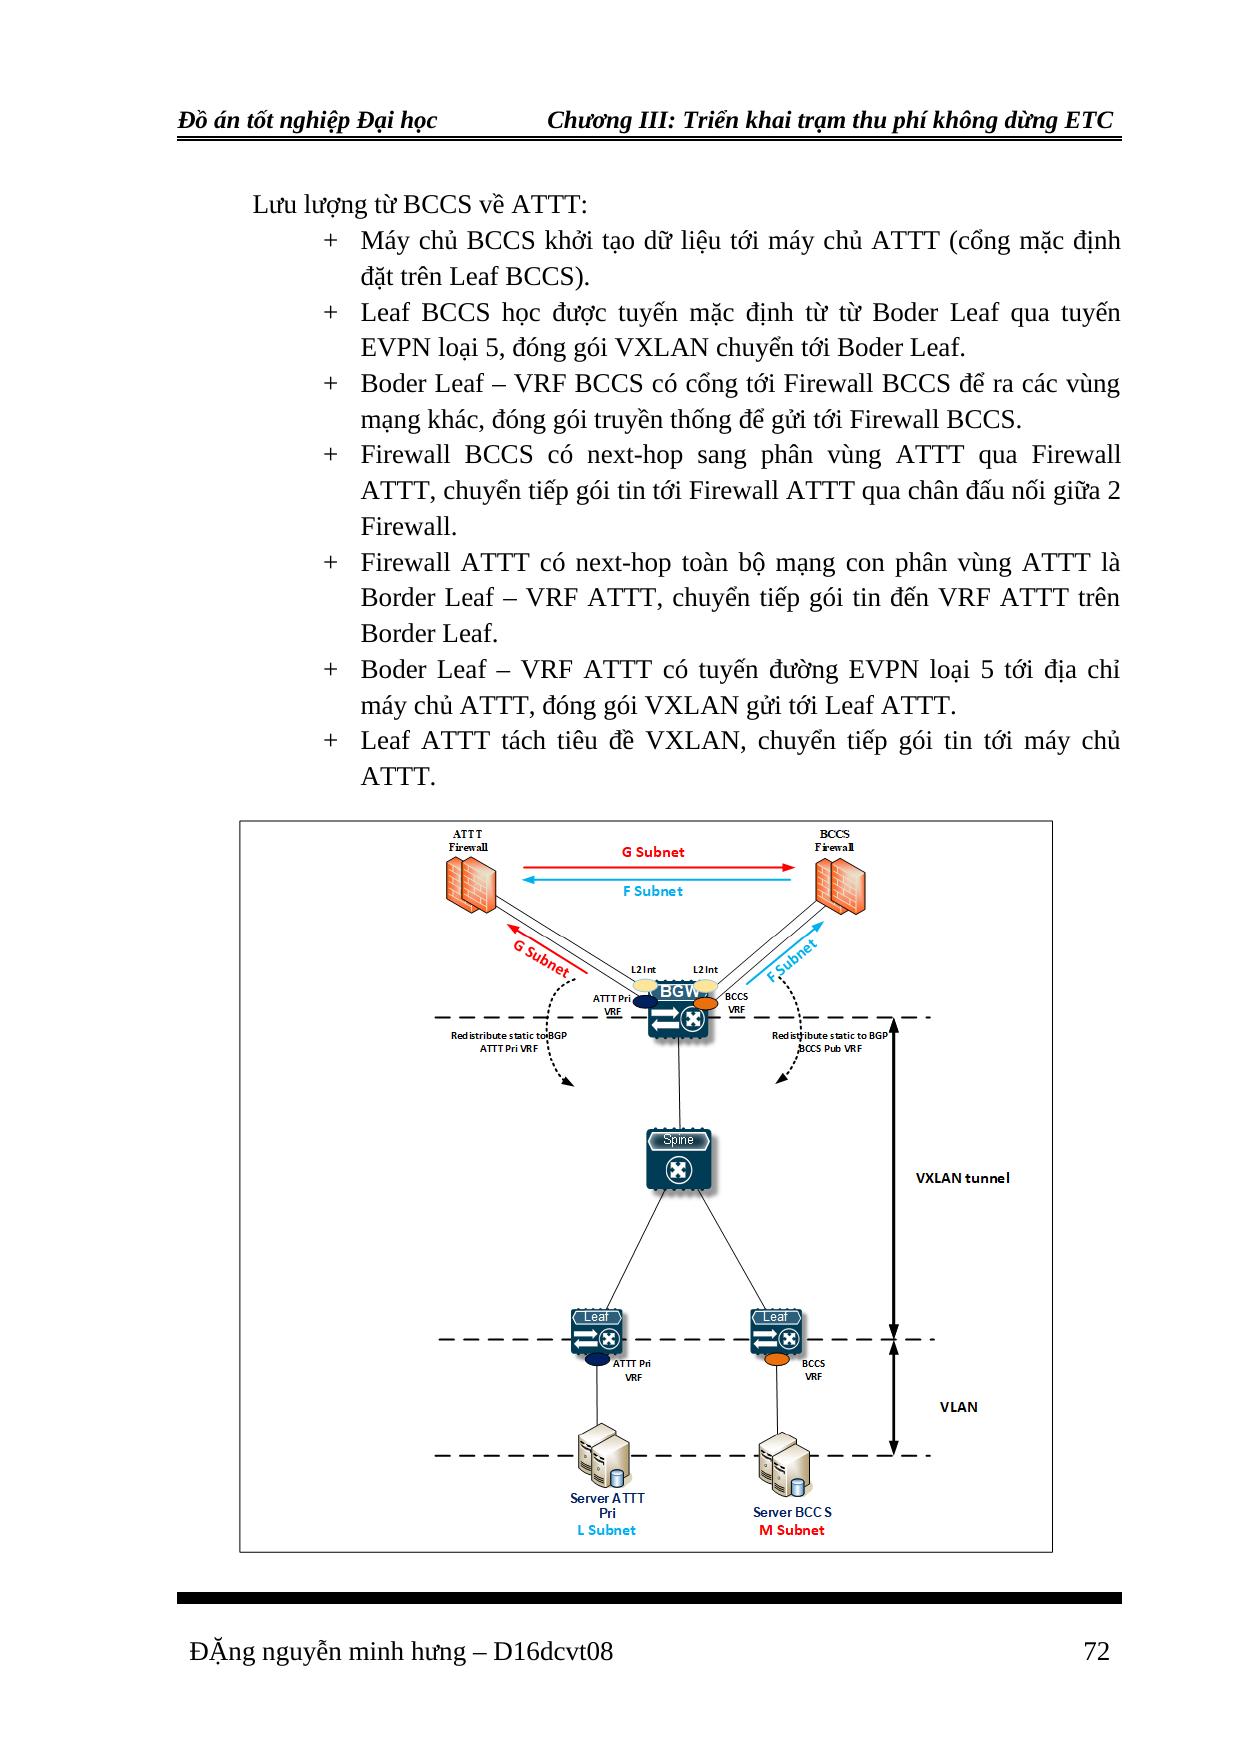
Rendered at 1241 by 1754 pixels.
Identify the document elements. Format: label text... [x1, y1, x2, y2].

list Leaf BCCS học được tuyến mặc định từ từ Boder Leaf qua tuyến EVPN loại 5, đóng gói VXLAN chuyển tới Boder Leaf. [323, 296, 1122, 363]
list Firewall BCCS có next-hop sang phân vùng ATTT qua Firewall ATTT, chuyển tiếp gói tin tới Firewall ATTT qua chân đấu nối giữa 2 Firewall. [323, 439, 1122, 541]
picture [230, 812, 1069, 1559]
list Lưu lượng từ BCCS về ATTT: [252, 188, 1122, 220]
list Boder Leaf – VRF BCCS có cổng tới Firewall BCCS để ra các vùng mạng khác, đóng gói truyền thống để gửi tới Firewall BCCS. [323, 367, 1122, 434]
list Boder Leaf – VRF ATTT có tuyến đường EVPN loại 5 tới địa chỉ máy chủ ATTT, đóng gói VXLAN gửi tới Leaf ATTT. [323, 653, 1122, 720]
list Firewall ATTT có next-hop toàn bộ mạng con phân vùng ATTT là Border Leaf – VRF ATTT, chuyển tiếp gói tin đến VRF ATTT trên Border Leaf. [323, 546, 1122, 648]
list Leaf ATTT tách tiêu đề VXLAN, chuyển tiếp gói tin tới máy chủ ATTT. [323, 724, 1122, 791]
list Máy chủ BCCS khởi tạo dữ liệu tới máy chủ ATTT (cổng mặc định đặt trên Leaf BCCS). [323, 224, 1122, 291]
